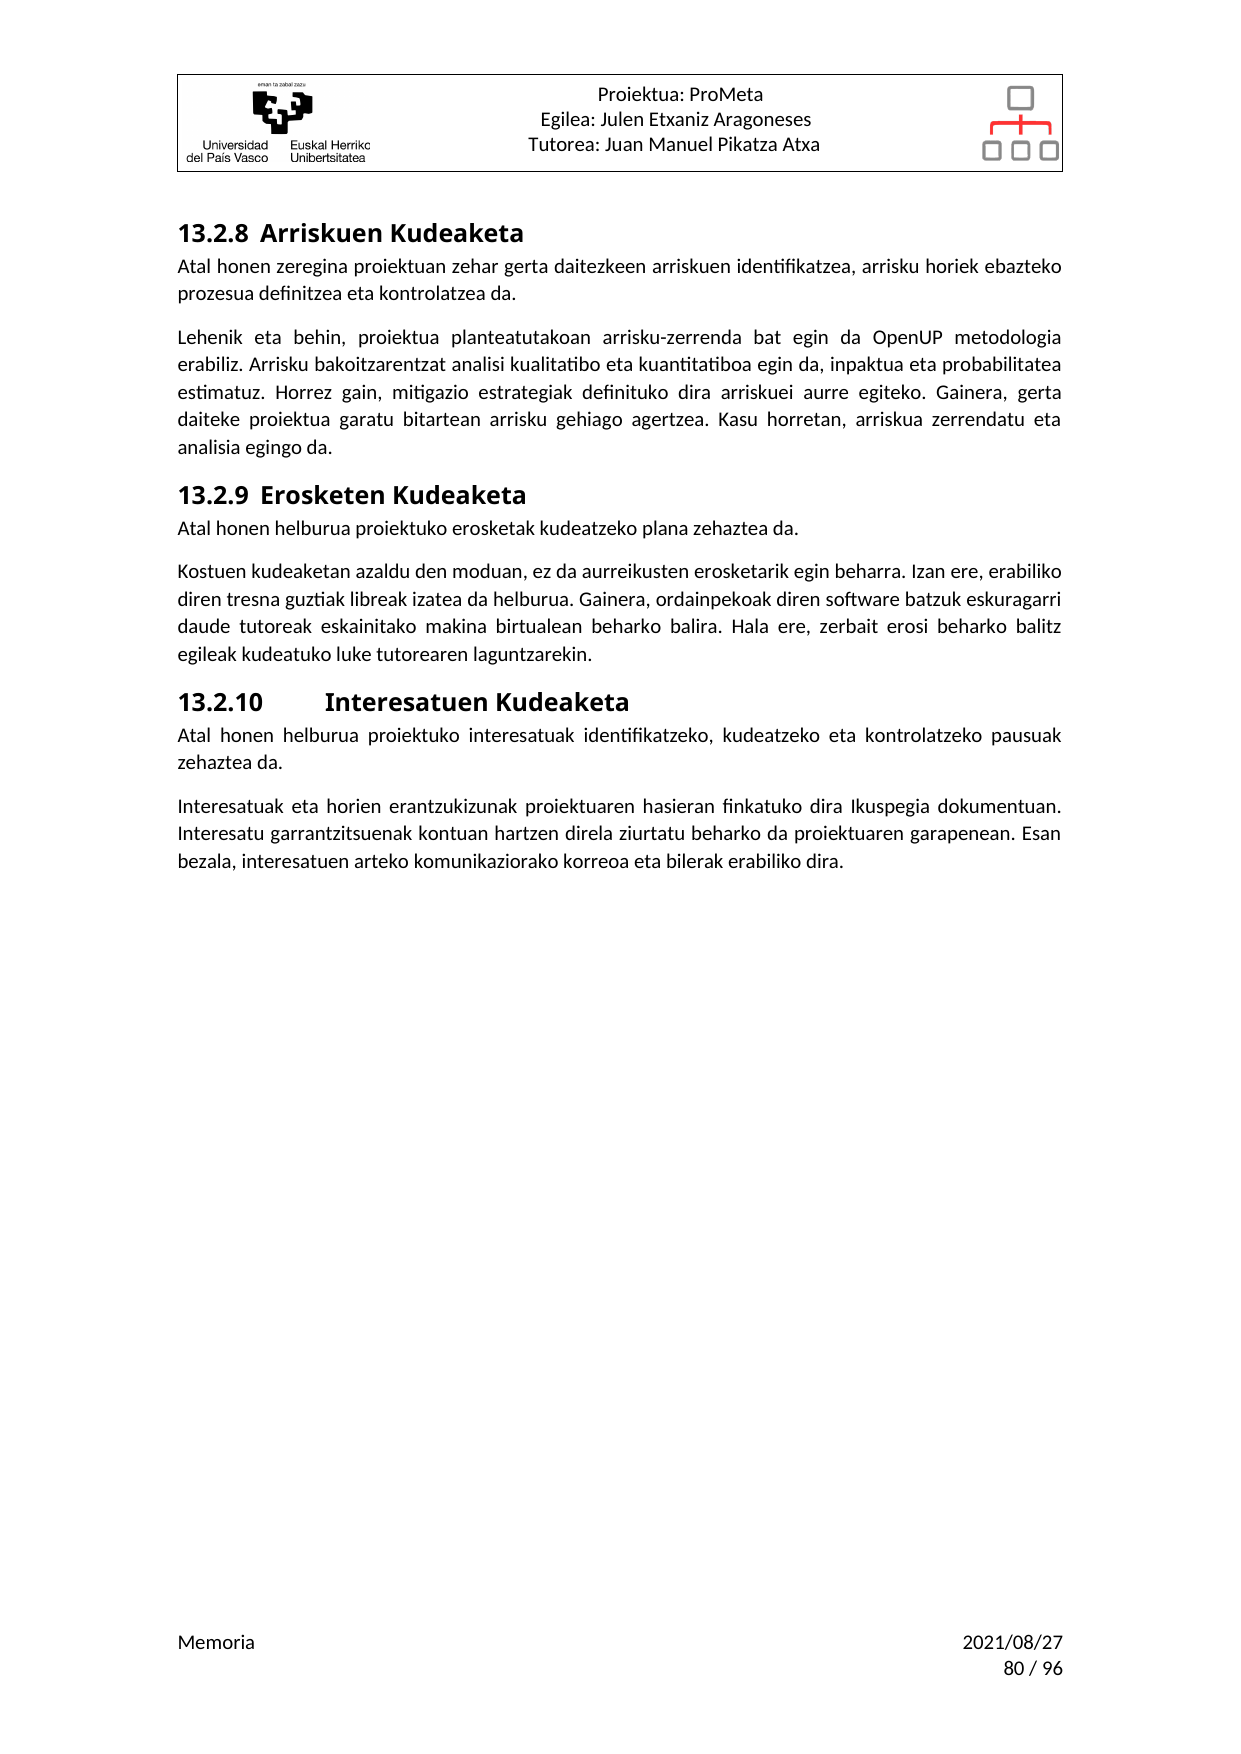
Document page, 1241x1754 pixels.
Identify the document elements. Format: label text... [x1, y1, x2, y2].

text Interesatuak eta horien erantzukizunak proiektuaren hasieran finkatuko dira Ikuspegia dokumentuan. Interesatu garrantzitsuenak kontuan hartzen direla ziurtatu beharko da proiektuaren garapenean. Esan bezala, interesatuen arteko komunikaziorako korreoa eta bilerak erabiliko dira. [177, 793, 1063, 873]
subtitle Arriskuen Kudeaketa [177, 216, 1063, 250]
subtitle Erosketen Kudeaketa [177, 478, 1063, 512]
text Kostuen kudeaketan azaldu den moduan, ez da aurreikusten erosketarik egin beharra. Izan ere, erabiliko diren tresna guztiak libreak izatea da helburua. Gainera, ordainpekoak diren software batzuk eskuragarri daude tutoreak eskainitako makina birtualean beharko balira. Hala ere, zerbait erosi beharko balitz egileak kudeatuko luke tutorearen laguntzarekin. [177, 559, 1063, 666]
picture [978, 80, 1060, 162]
text Lehenik eta behin, proiektua planteatutakoan arrisku-zerrenda bat egin da OpenUP metodologia erabiliz. Arrisku bakoitzarentzat analisi kualitatibo eta kuantitatiboa egin da, inpaktua eta probabilitatea estimatuz. Horrez gain, mitigazio estrategiak definituko dira arriskuei aurre egiteko. Gainera, gerta daiteke proiektua garatu bitartean arrisku gehiago agertzea. Kasu horretan, arriskua zerrendatu eta analisia egingo da. [177, 324, 1063, 459]
picture [182, 80, 370, 162]
text Atal honen helburua proiektuko interesatuak identifikatzeko, kudeatzeko eta kontrolatzeko pausuak zehaztea da. [177, 722, 1063, 774]
text Atal honen zeregina proiektuan zehar gerta daitezkeen arriskuen identifikatzea, arrisku horiek ebazteko prozesua definitzea eta kontrolatzea da. [177, 253, 1063, 306]
subtitle Interesatuen Kudeaketa [177, 685, 1063, 719]
text Atal honen helburua proiektuko erosketak kudeatzeko plana zehaztea da. [177, 515, 1063, 540]
